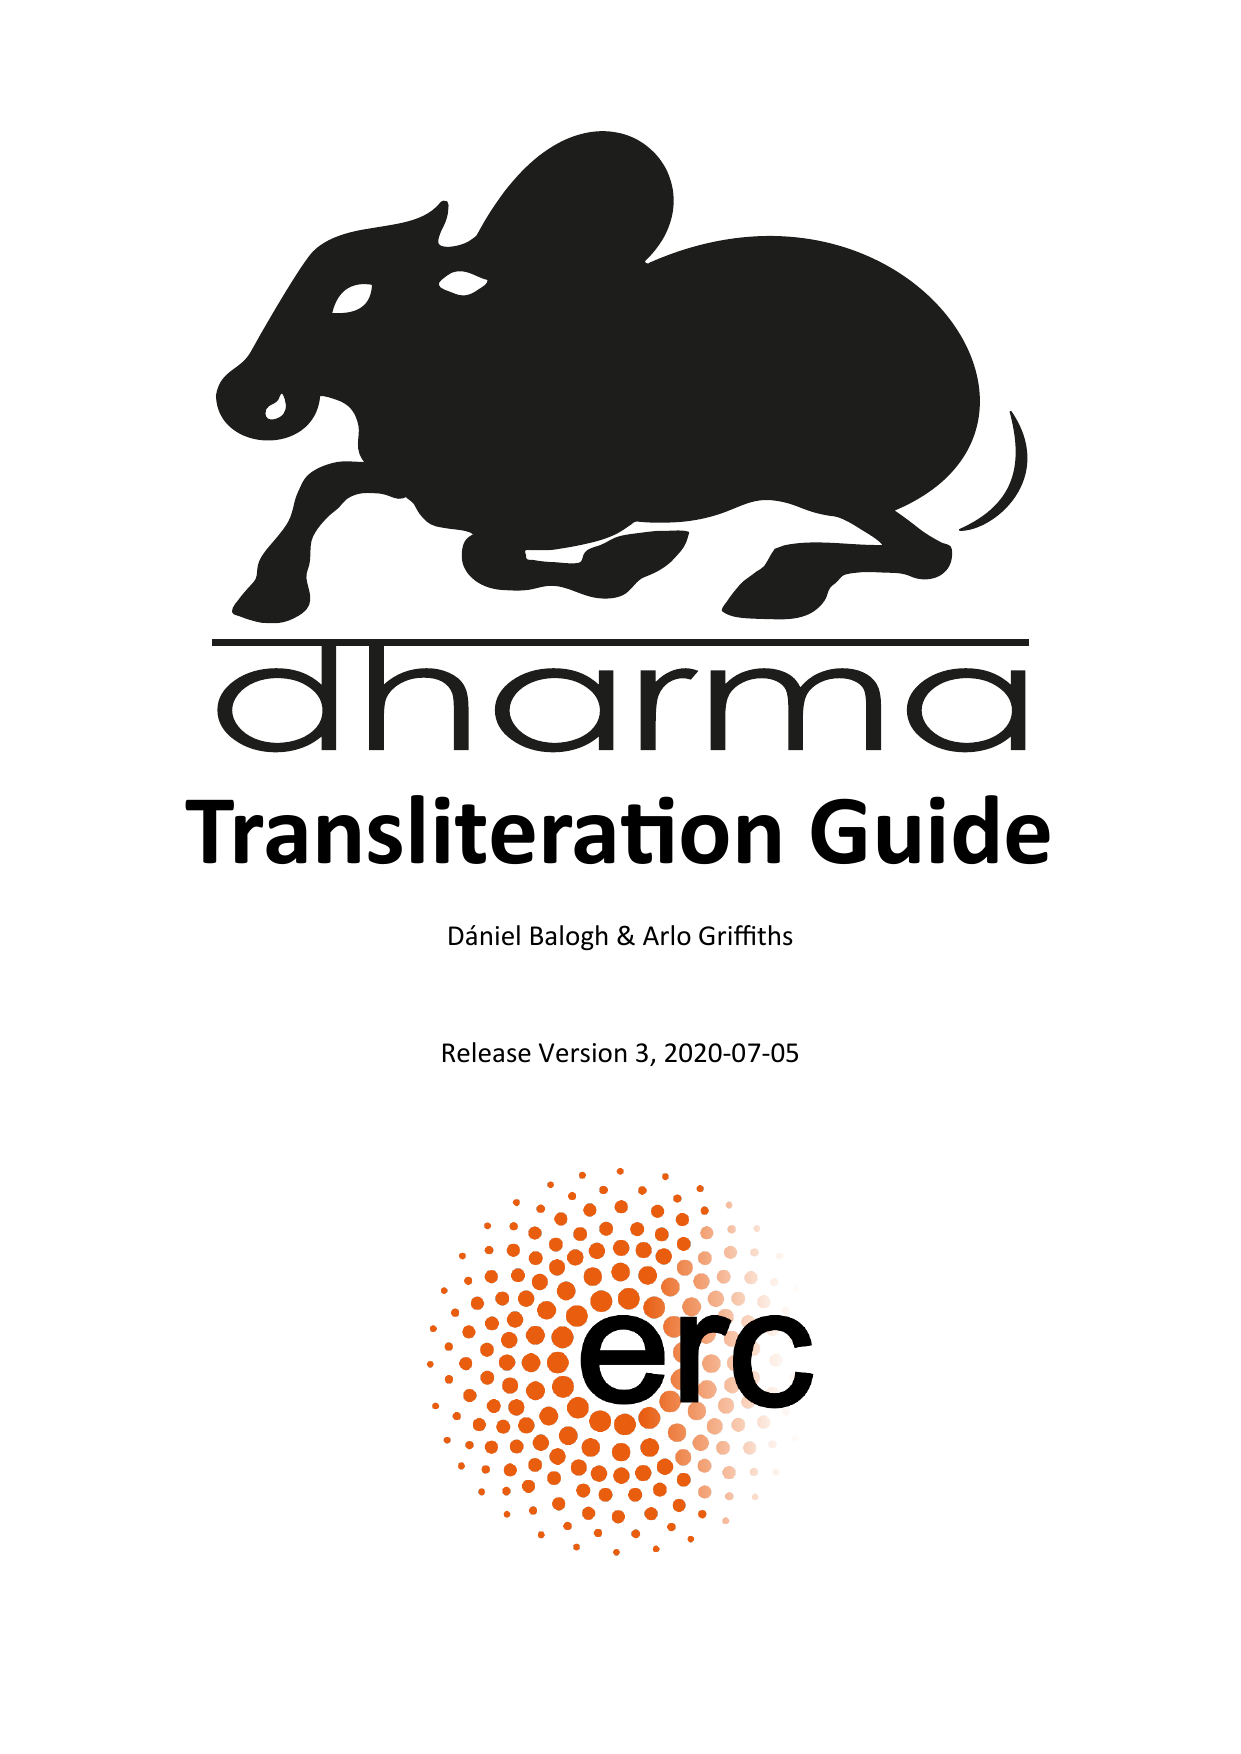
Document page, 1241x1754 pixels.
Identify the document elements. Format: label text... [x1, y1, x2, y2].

text Dániel Balogh & Arlo Griffiths [118, 915, 1122, 953]
text Release Version 3, 2020-07-05 [118, 1032, 1122, 1069]
picture [422, 1163, 818, 1560]
title Transliteration Guide [118, 118, 1122, 890]
